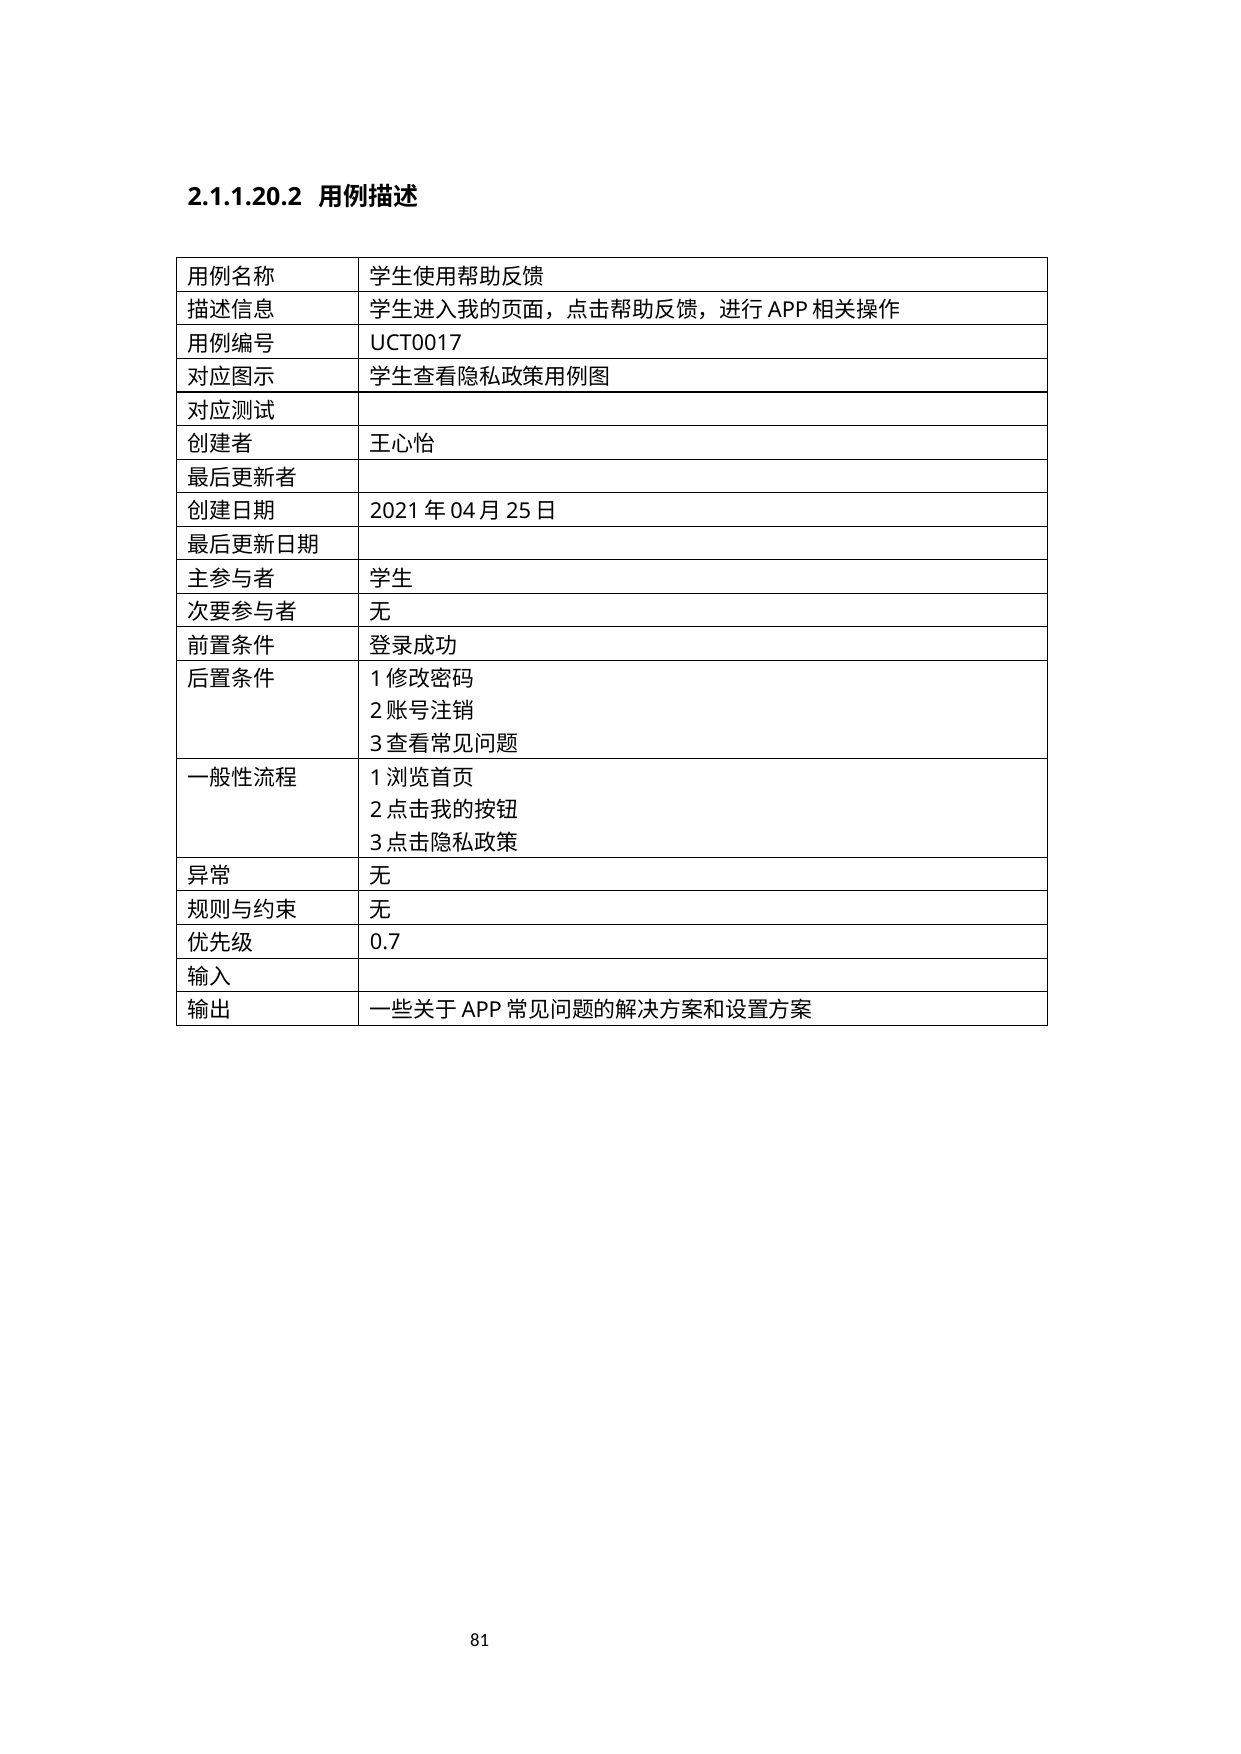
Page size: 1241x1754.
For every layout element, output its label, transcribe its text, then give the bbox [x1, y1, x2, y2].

subtitle 用例描述 [187, 162, 1053, 227]
table_cell 创建者 [177, 426, 358, 458]
table_cell 最后更新日期 [177, 527, 358, 559]
table_cell 2021年04月25日 [359, 493, 1047, 526]
table_cell 学生 [359, 560, 1047, 593]
table_cell 无 [359, 594, 1047, 626]
table_cell 无 [359, 858, 1047, 890]
table_cell 输出 [177, 992, 358, 1024]
table_cell 对应测试 [177, 393, 358, 425]
table_cell 王心怡 [359, 426, 1047, 458]
table_cell 一般性流程 [177, 759, 358, 857]
table_cell 次要参与者 [177, 594, 358, 626]
table_cell 最后更新者 [177, 460, 358, 492]
table_cell [359, 959, 1047, 991]
table_cell 输入 [177, 959, 358, 991]
table_cell 一些关于APP常见问题的解决方案和设置方案 [359, 992, 1047, 1024]
table_cell [359, 527, 1047, 559]
table_cell 1修改密码 2账号注销 3查看常见问题 [359, 661, 1047, 758]
table_cell 后置条件 [177, 661, 358, 758]
table_header 用例名称 [177, 258, 358, 291]
table_cell 优先级 [177, 925, 358, 957]
table_cell 创建日期 [177, 493, 358, 526]
table_cell 描述信息 [177, 292, 358, 324]
table_cell 用例编号 [177, 325, 358, 358]
table_cell 对应图示 [177, 359, 358, 391]
table_cell [359, 460, 1047, 492]
table_cell 前置条件 [177, 627, 358, 660]
table_header 学生使用帮助反馈 [359, 258, 1047, 291]
table_cell UCT0017 [359, 325, 1047, 358]
table_cell [359, 393, 1047, 425]
table_cell 主参与者 [177, 560, 358, 593]
table_cell 学生进入我的页面，点击帮助反馈，进行APP相关操作 [359, 292, 1047, 324]
table_cell 登录成功 [359, 627, 1047, 660]
table_cell 规则与约束 [177, 891, 358, 924]
table_cell 学生查看隐私政策用例图 [359, 359, 1047, 391]
table_cell 0.7 [359, 925, 1047, 957]
table_cell 无 [359, 891, 1047, 924]
table_cell 异常 [177, 858, 358, 890]
table_cell 1浏览首页 2点击我的按钮 3点击隐私政策 [359, 759, 1047, 857]
